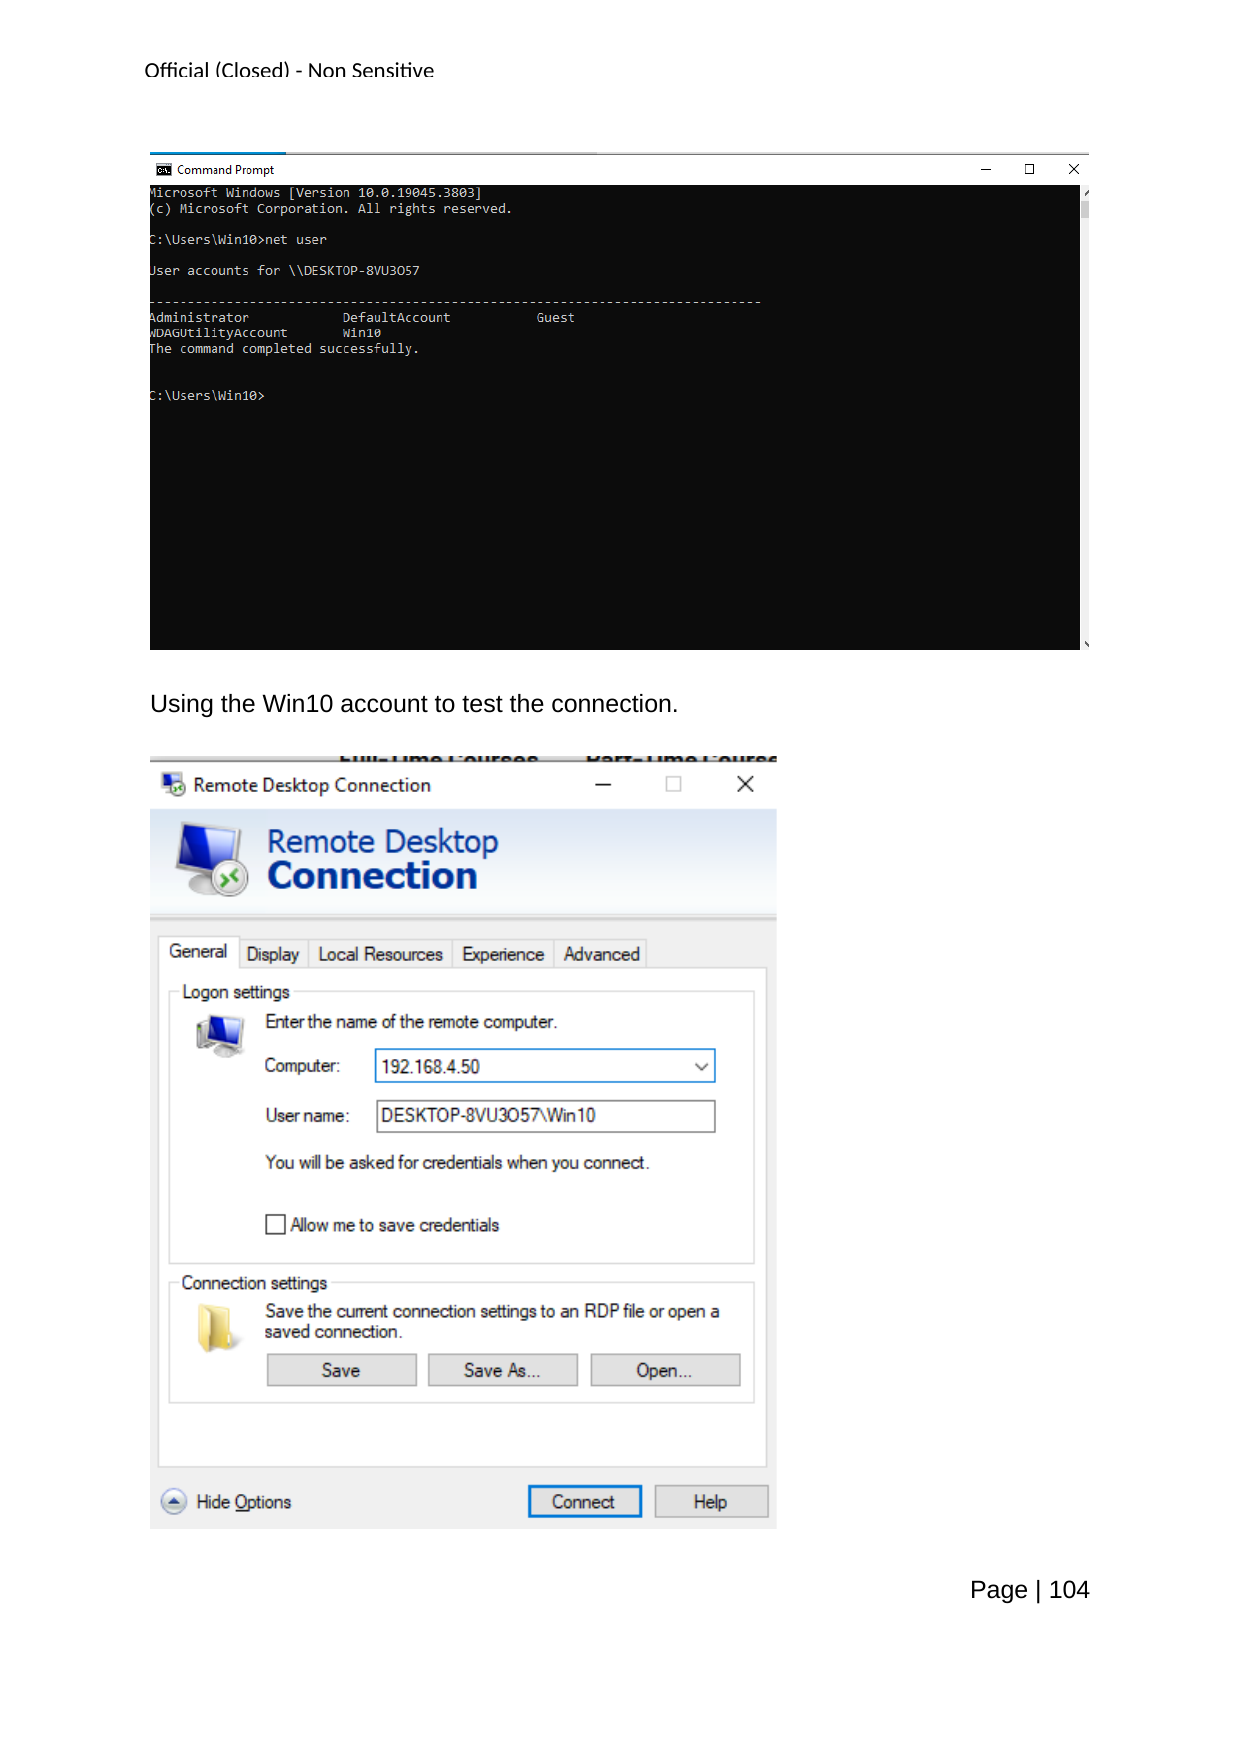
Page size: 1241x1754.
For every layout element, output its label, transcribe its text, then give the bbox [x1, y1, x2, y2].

picture [150, 152, 1089, 650]
text Using the Win10 account to test the connection. [150, 689, 1090, 717]
picture [150, 756, 777, 1529]
